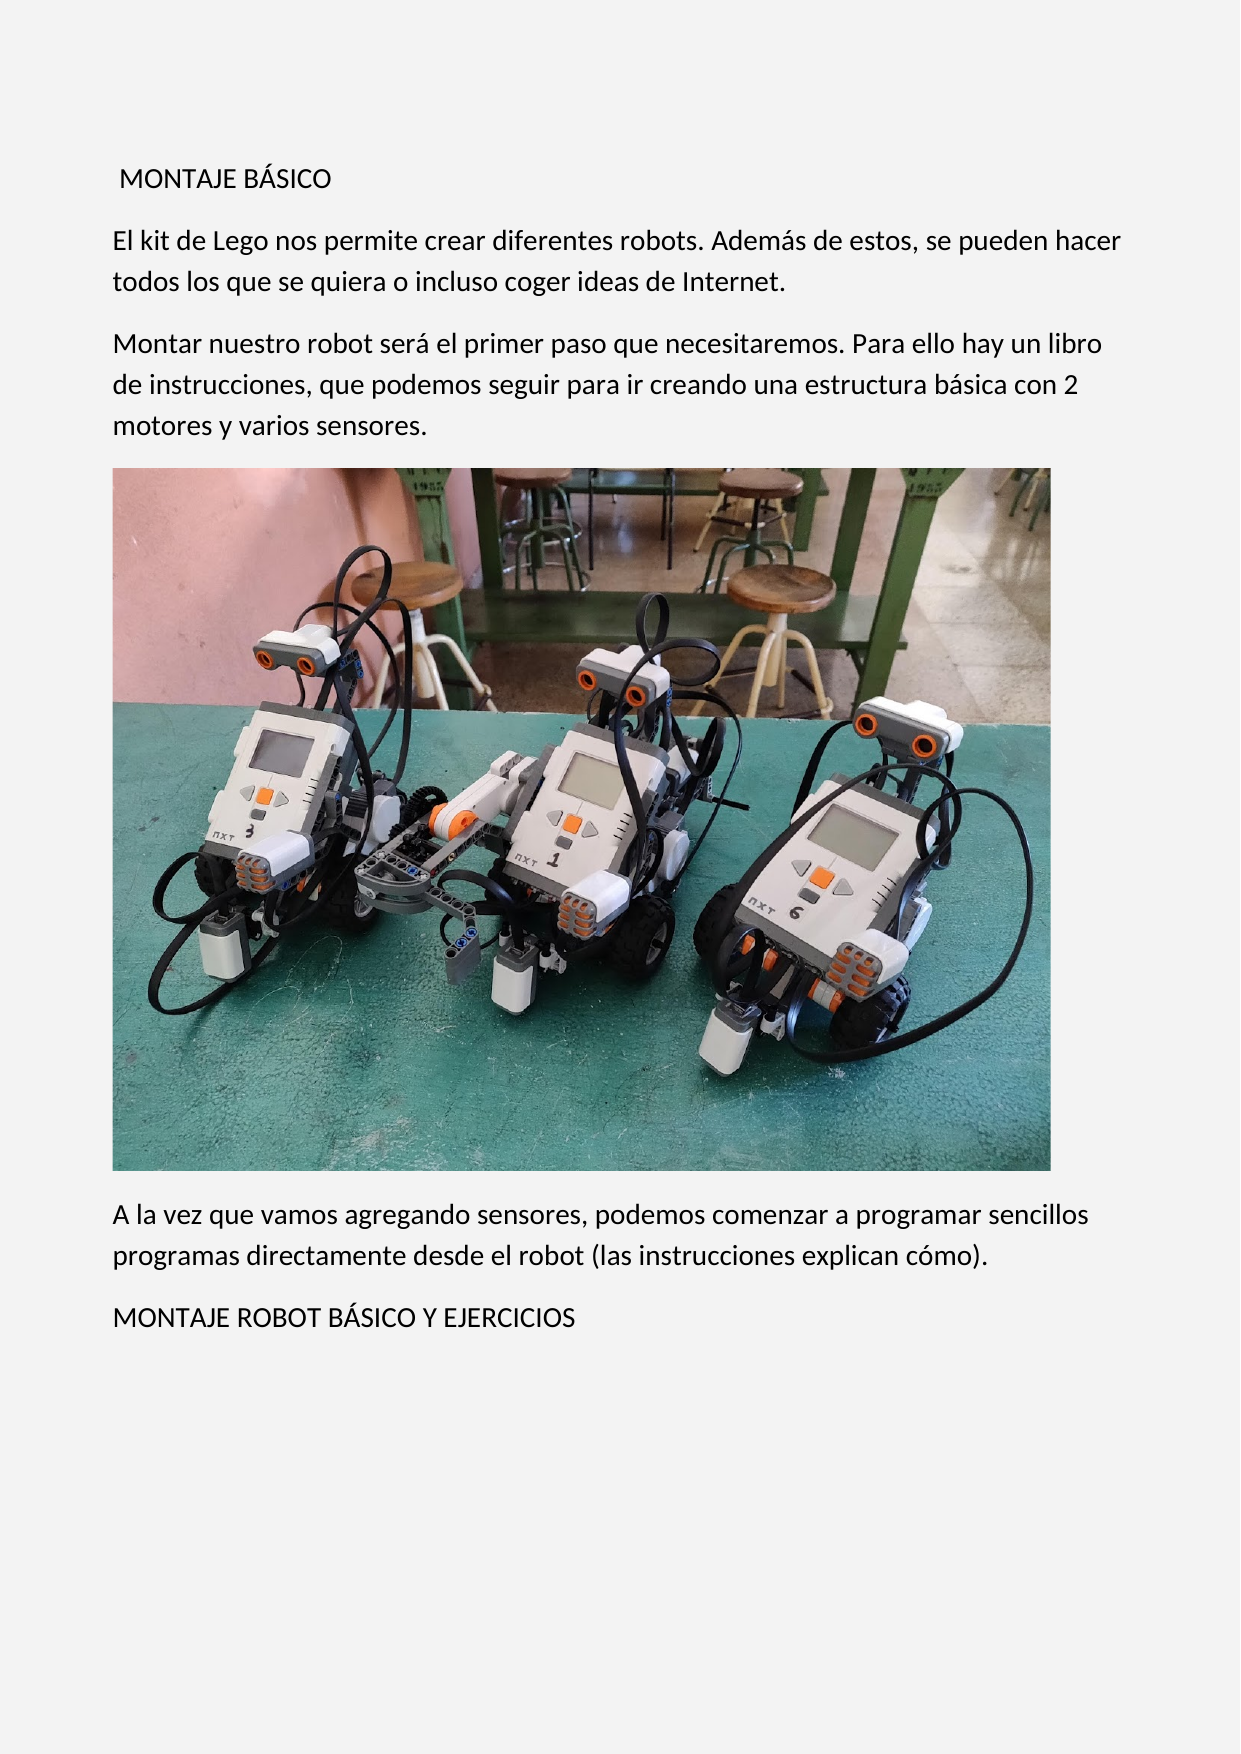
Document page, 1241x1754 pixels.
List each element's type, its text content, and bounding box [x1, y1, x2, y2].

picture [112, 468, 1051, 1171]
text MONTAJE ROBOT BÁSICO Y EJERCICIOS [112, 1299, 1128, 1334]
text Montar nuestro robot será el primer paso que necesitaremos. Para ello hay un libro de instrucciones, que podemos seguir para ir creando una estructura básica con 2 motores y varios sensores. [112, 325, 1128, 442]
text MONTAJE BÁSICO [112, 160, 1128, 196]
text El kit de Lego nos permite crear diferentes robots. Además de estos, se pueden hacer todos los que se quiera o incluso coger ideas de Internet. [112, 222, 1128, 299]
text A la vez que vamos agregando sensores, podemos comenzar a programar sencillos programas directamente desde el robot (las instrucciones explican cómo). [112, 1196, 1128, 1273]
